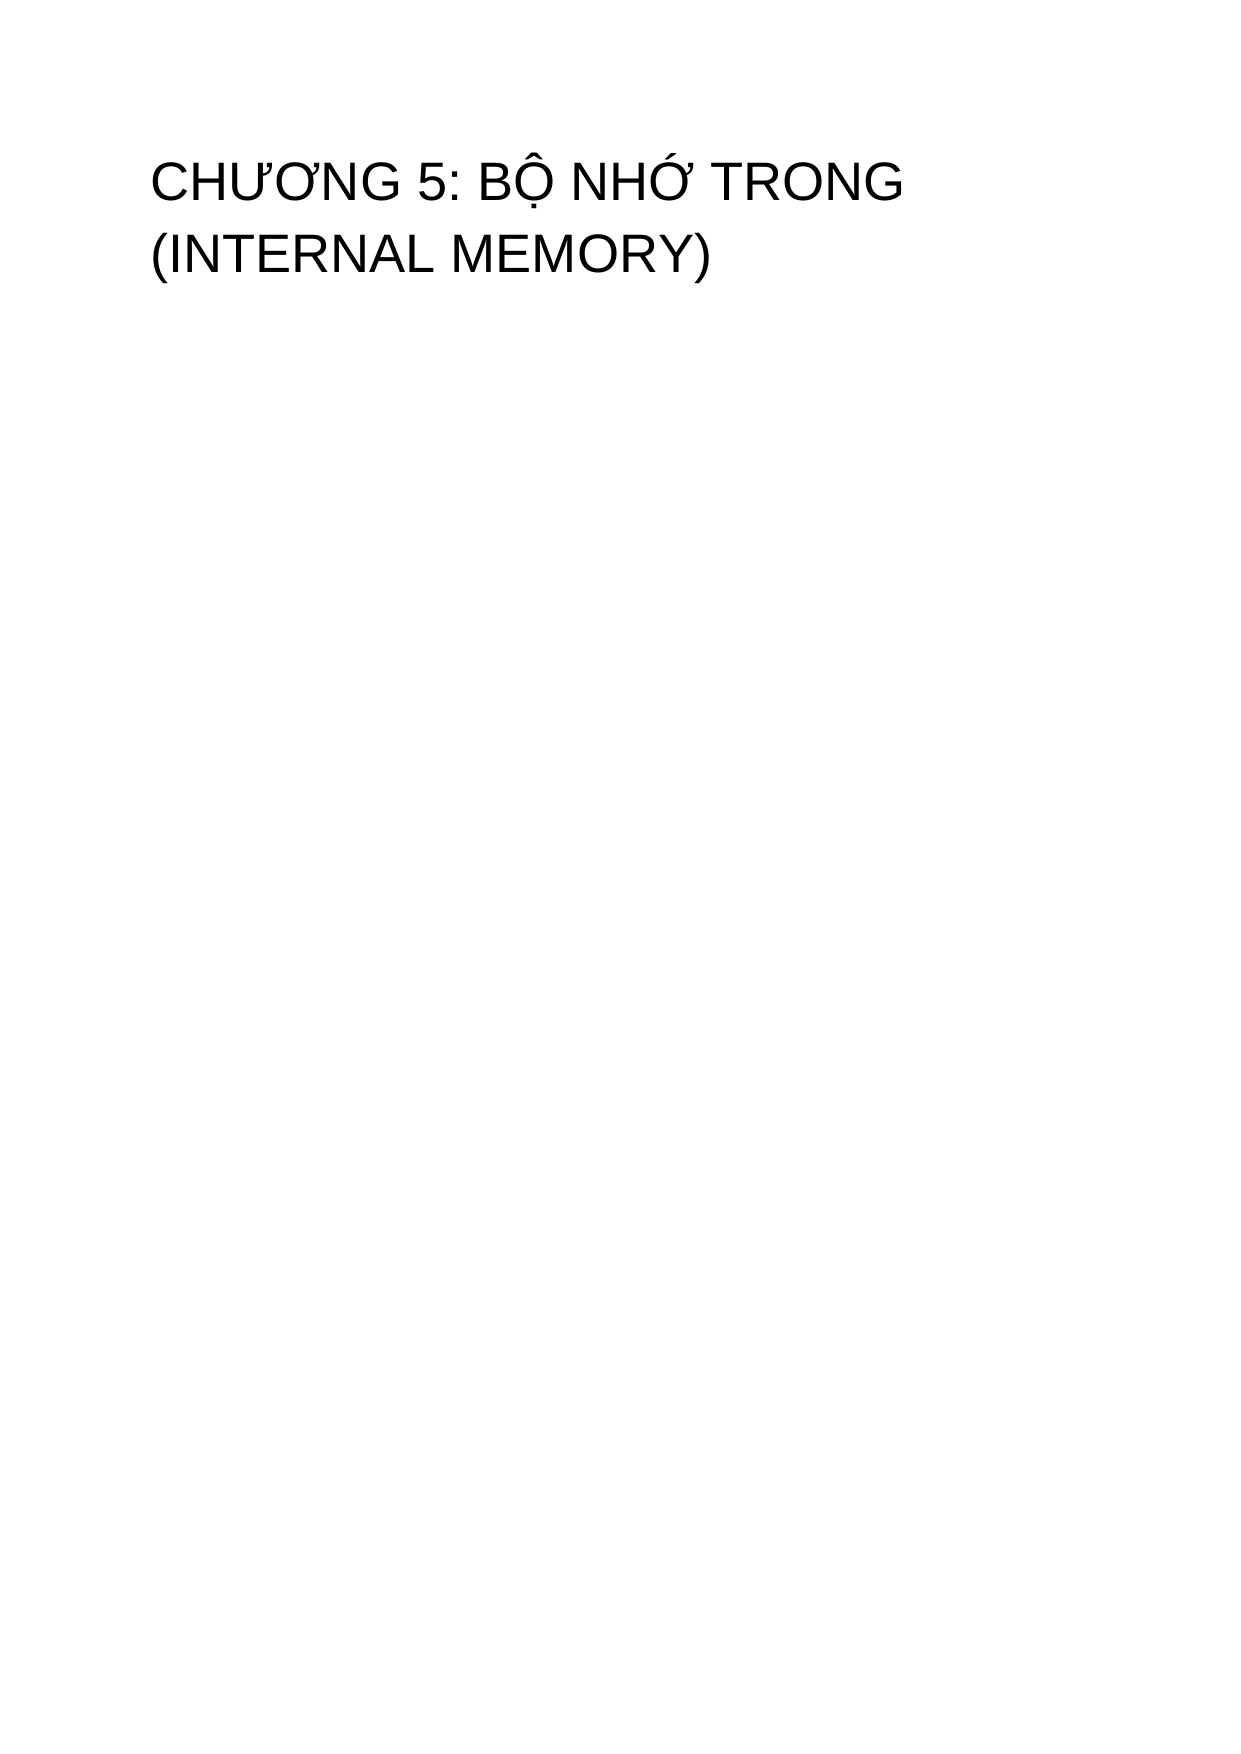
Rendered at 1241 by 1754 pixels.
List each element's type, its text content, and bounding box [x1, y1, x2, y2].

title CHƯƠNG 5: BỘ NHỚ TRONG (INTERNAL MEMORY) [150, 150, 1090, 284]
